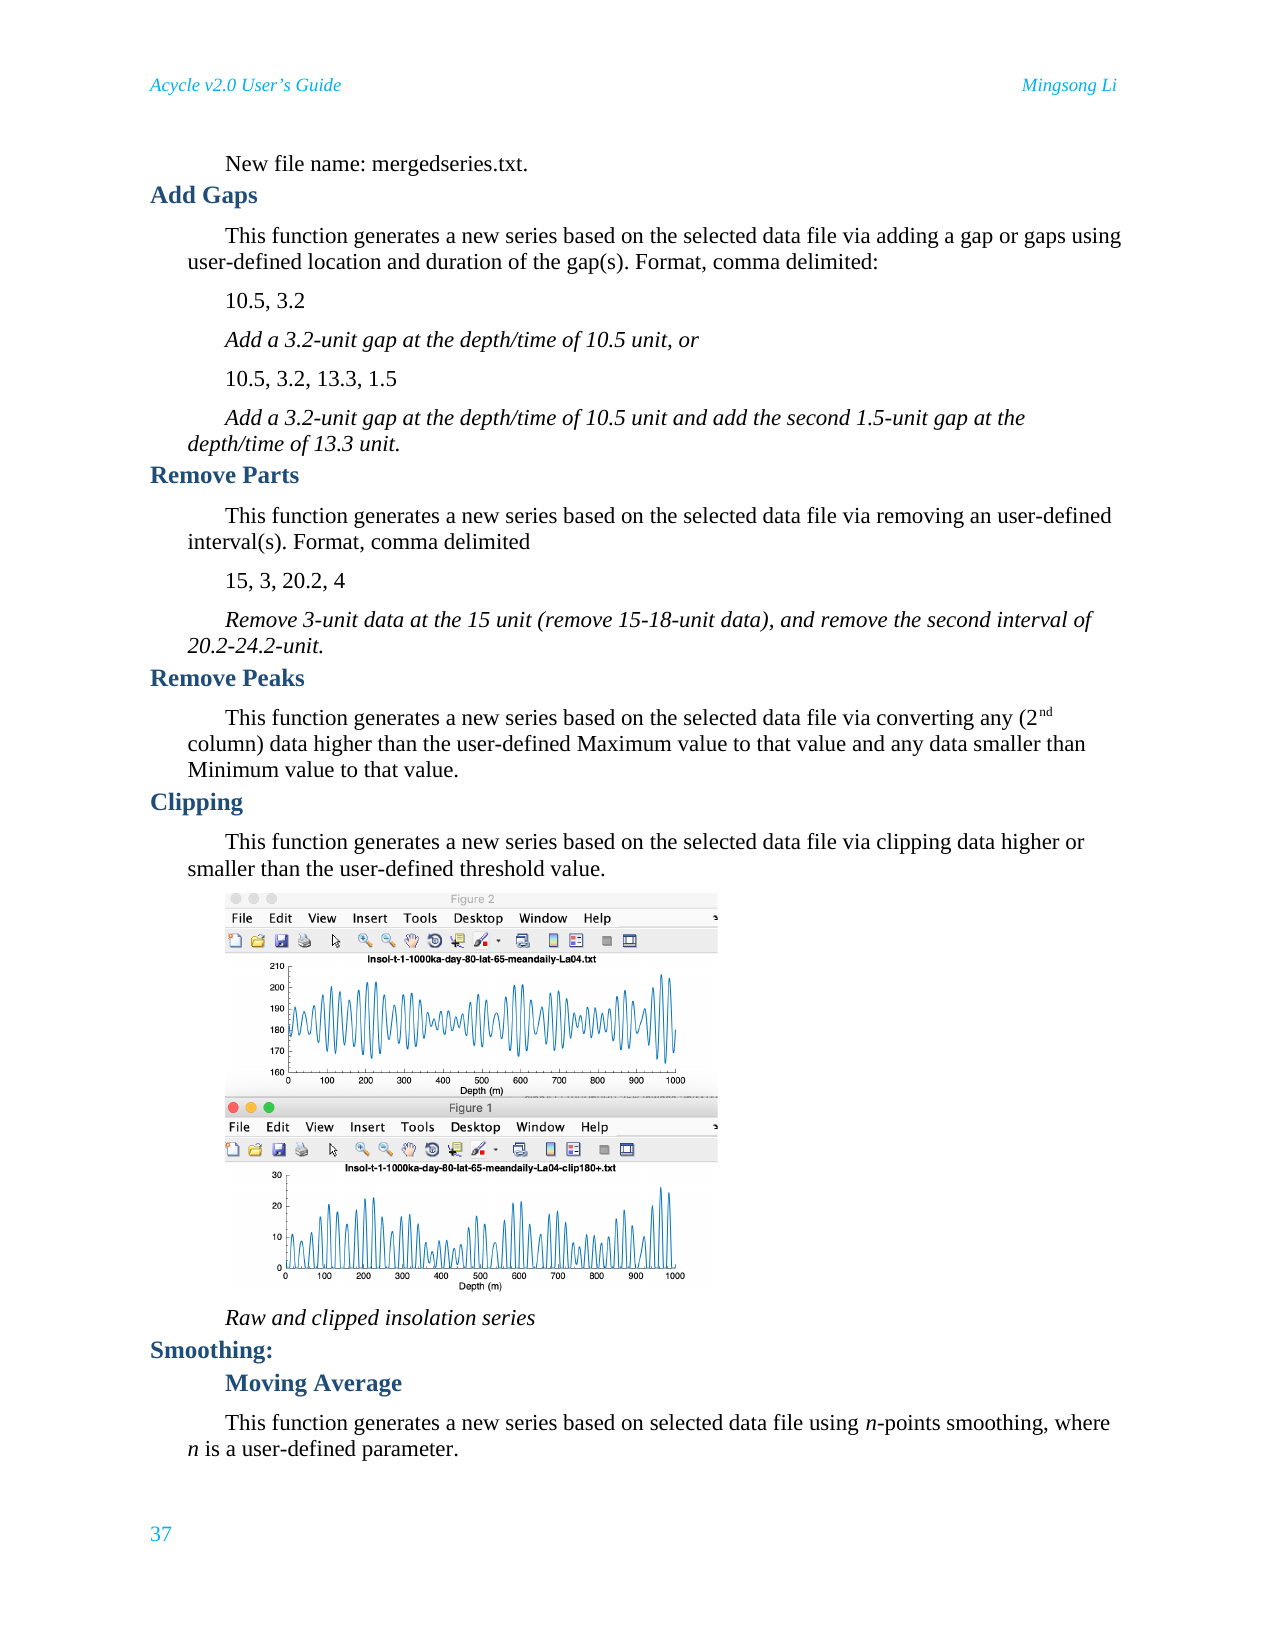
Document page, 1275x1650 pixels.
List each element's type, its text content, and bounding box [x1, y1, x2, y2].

picture [151, 81, 157, 89]
text Raw and clipped insolation series [187, 1304, 1125, 1331]
subtitle Remove Peaks [150, 663, 1125, 691]
subtitle Clipping [150, 787, 1125, 816]
text 10.5, 3.2, 13.3, 1.5 [187, 365, 1125, 391]
text Add a 3.2-unit gap at the depth/time of 10.5 unit, or [187, 326, 1125, 352]
subtitle Moving Average [150, 1368, 1125, 1396]
subtitle Remove Parts [150, 460, 1125, 489]
text This function generates a new series based on the selected data file via removing an user-defined interval(s). Format, comma delimited [187, 502, 1125, 554]
text New file name: mergedseries.txt. [187, 150, 1125, 176]
text This function generates a new series based on the selected data file via converting any (2nd column) data higher than the user-defined Maximum value to that value and any data smaller than Minimum value to that value. [187, 704, 1125, 783]
text Add a 3.2-unit gap at the depth/time of 10.5 unit and add the second 1.5-unit gap at the depth/time of 13.3 unit. [187, 403, 1125, 456]
text 10.5, 3.2 [187, 287, 1125, 313]
text 15, 3, 20.2, 4 [187, 567, 1125, 593]
text This function generates a new series based on selected data file using n-points smoothing, where n is a user-defined parameter. [187, 1409, 1125, 1462]
picture [225, 893, 718, 1292]
subtitle Add Gaps [150, 181, 1125, 209]
text This function generates a new series based on the selected data file via clipping data higher or smaller than the user-defined threshold value. [187, 828, 1125, 881]
text Remove 3-unit data at the 15 unit (remove 15-18-unit data), and remove the second interval of 20.2-24.2-unit. [187, 606, 1125, 658]
subtitle Smoothing: [150, 1335, 1125, 1363]
text This function generates a new series based on the selected data file via adding a gap or gaps using user-defined location and duration of the gap(s). Format, comma delimited: [187, 222, 1125, 274]
